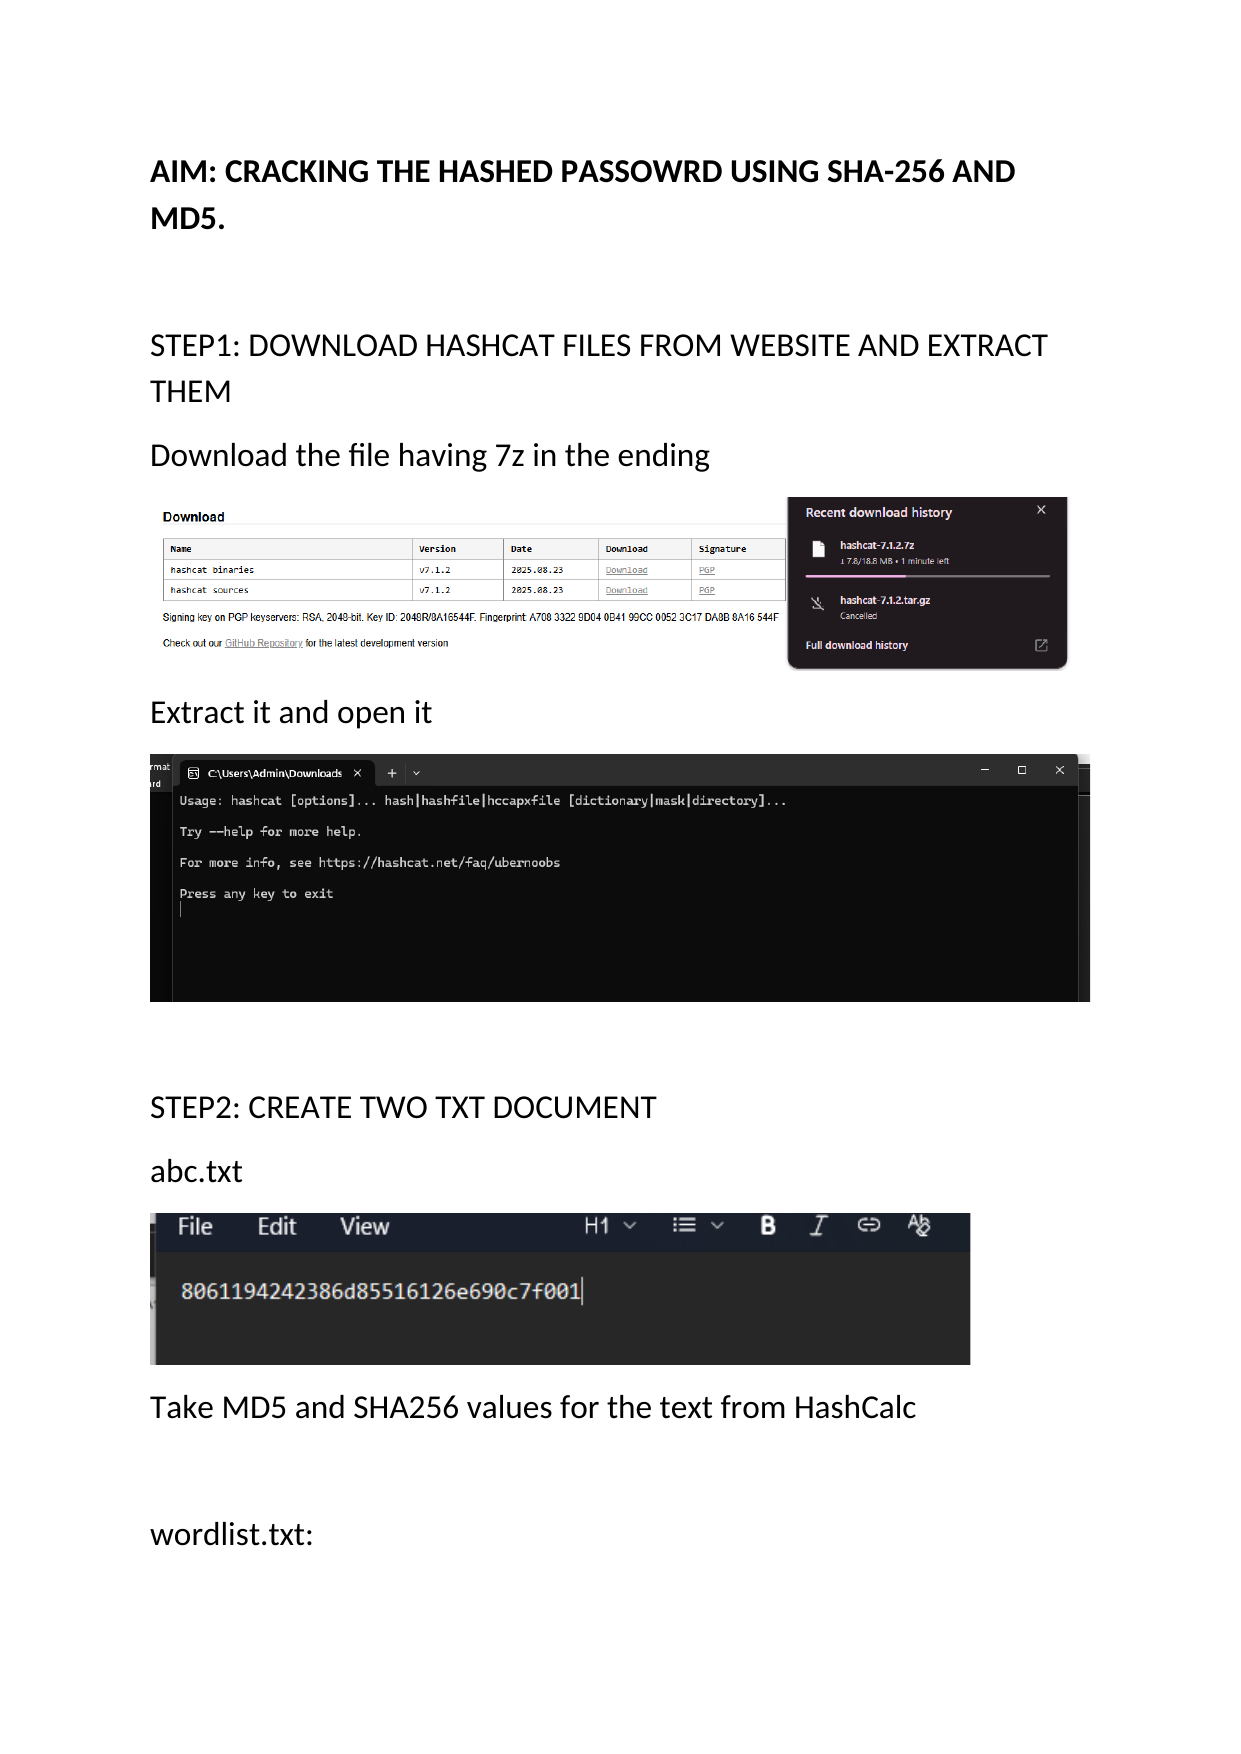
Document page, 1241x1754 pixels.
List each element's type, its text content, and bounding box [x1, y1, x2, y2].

text AIM: CRACKING THE HASHED PASSOWRD USING SHA-256 AND MD5. [150, 150, 1090, 237]
text Download the file having 7z in the ending [150, 434, 1090, 474]
picture [150, 497, 1091, 671]
text STEP2: CREATE TWO TXT DOCUMENT [150, 1086, 1090, 1127]
text wordlist.txt: [150, 1513, 1090, 1553]
picture [150, 1213, 971, 1365]
text abc.txt [150, 1150, 1090, 1191]
text Extract it and open it [150, 691, 1090, 732]
text Take MD5 and SHA256 values for the text from HashCalc [150, 1386, 1090, 1427]
text STEP1: DOWNLOAD HASHCAT FILES FROM WEBSITE AND EXTRACT THEM [150, 324, 1090, 411]
picture [150, 754, 1091, 1002]
